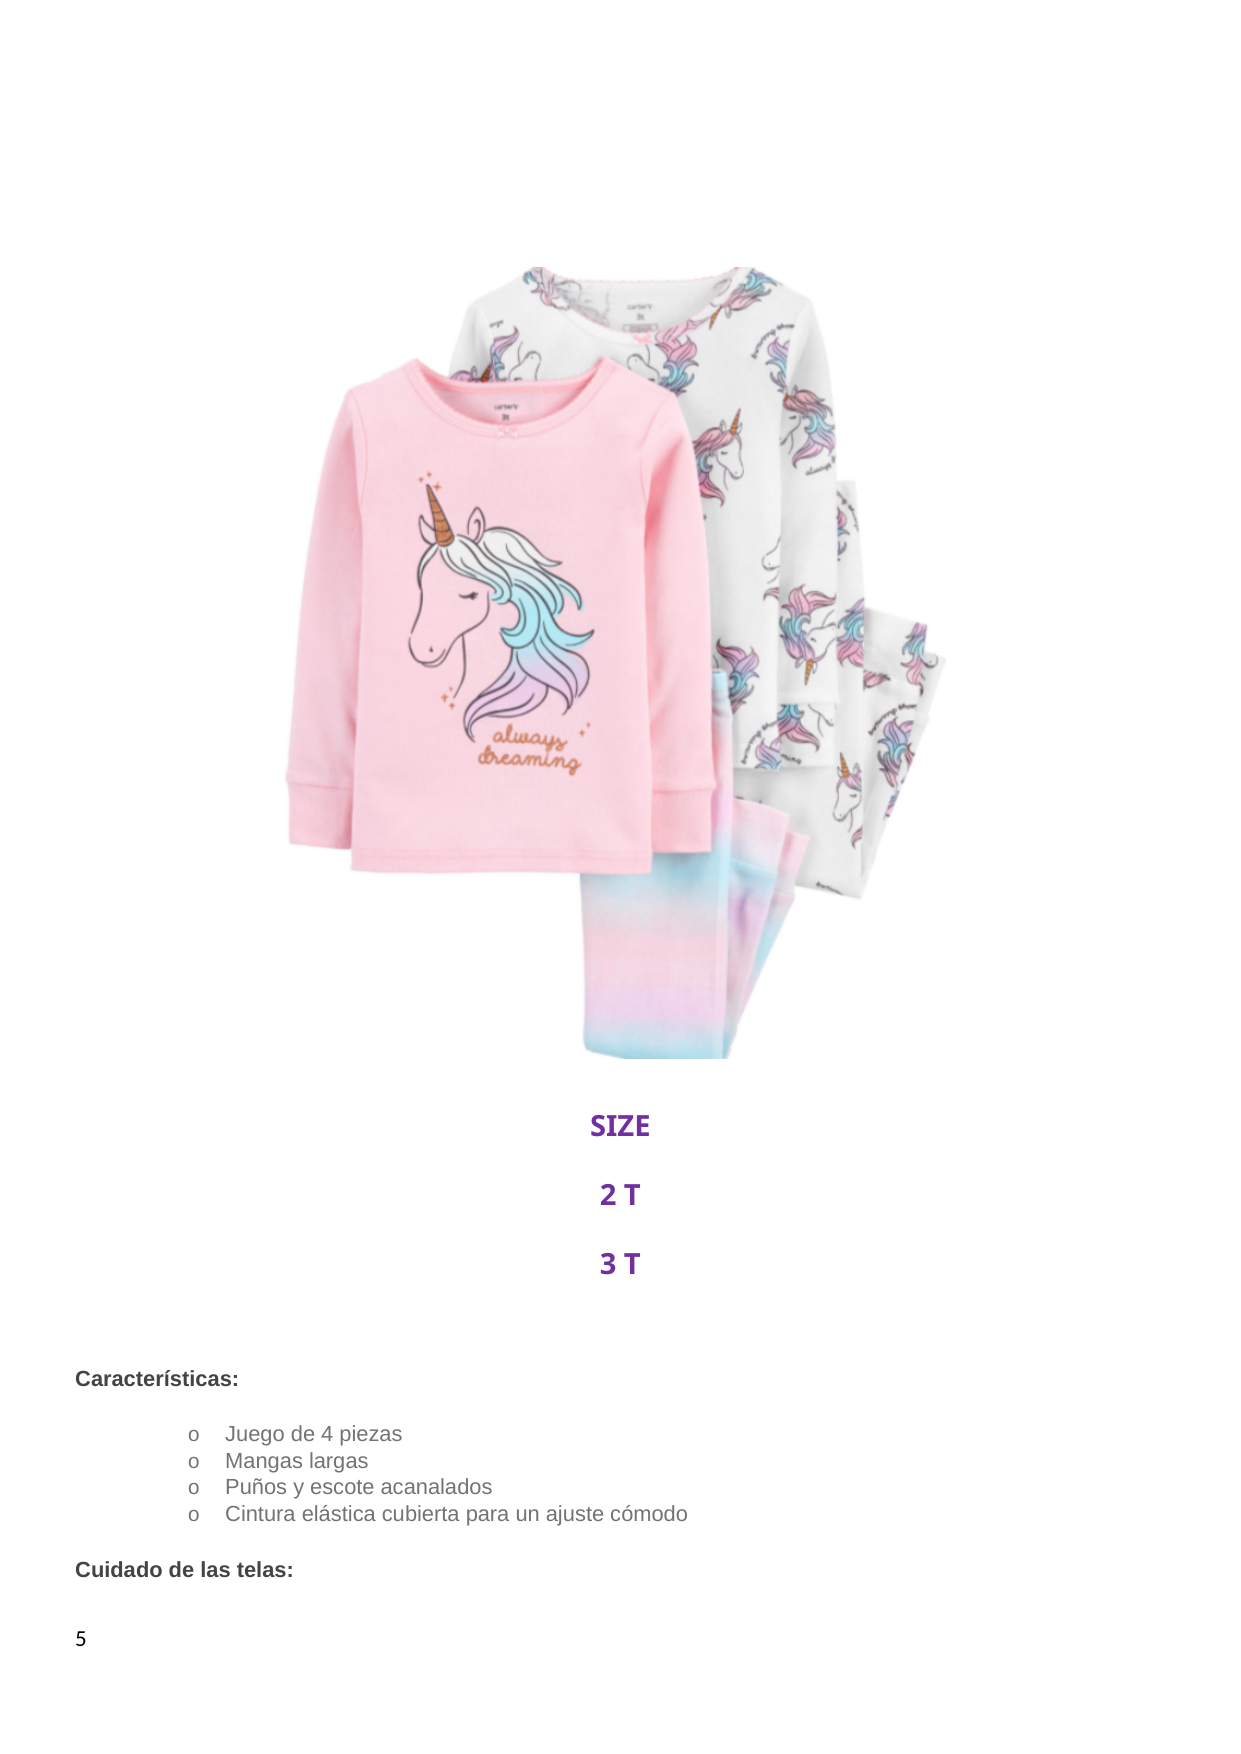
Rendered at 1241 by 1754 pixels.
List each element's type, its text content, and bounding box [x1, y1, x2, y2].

list Puños y escote acanalados [187, 1474, 1165, 1501]
text SIZE [75, 1105, 1165, 1145]
list Mangas largas [187, 1447, 1165, 1474]
text Cuidado de las telas: [75, 1557, 1165, 1582]
text 2 T [75, 1174, 1165, 1214]
list Juego de 4 piezas [187, 1421, 1165, 1447]
list Cintura elástica cubierta para un ajuste cómodo [187, 1501, 1165, 1528]
text Características: [75, 1366, 1165, 1392]
text 3 T [75, 1243, 1165, 1283]
picture [252, 267, 988, 1059]
